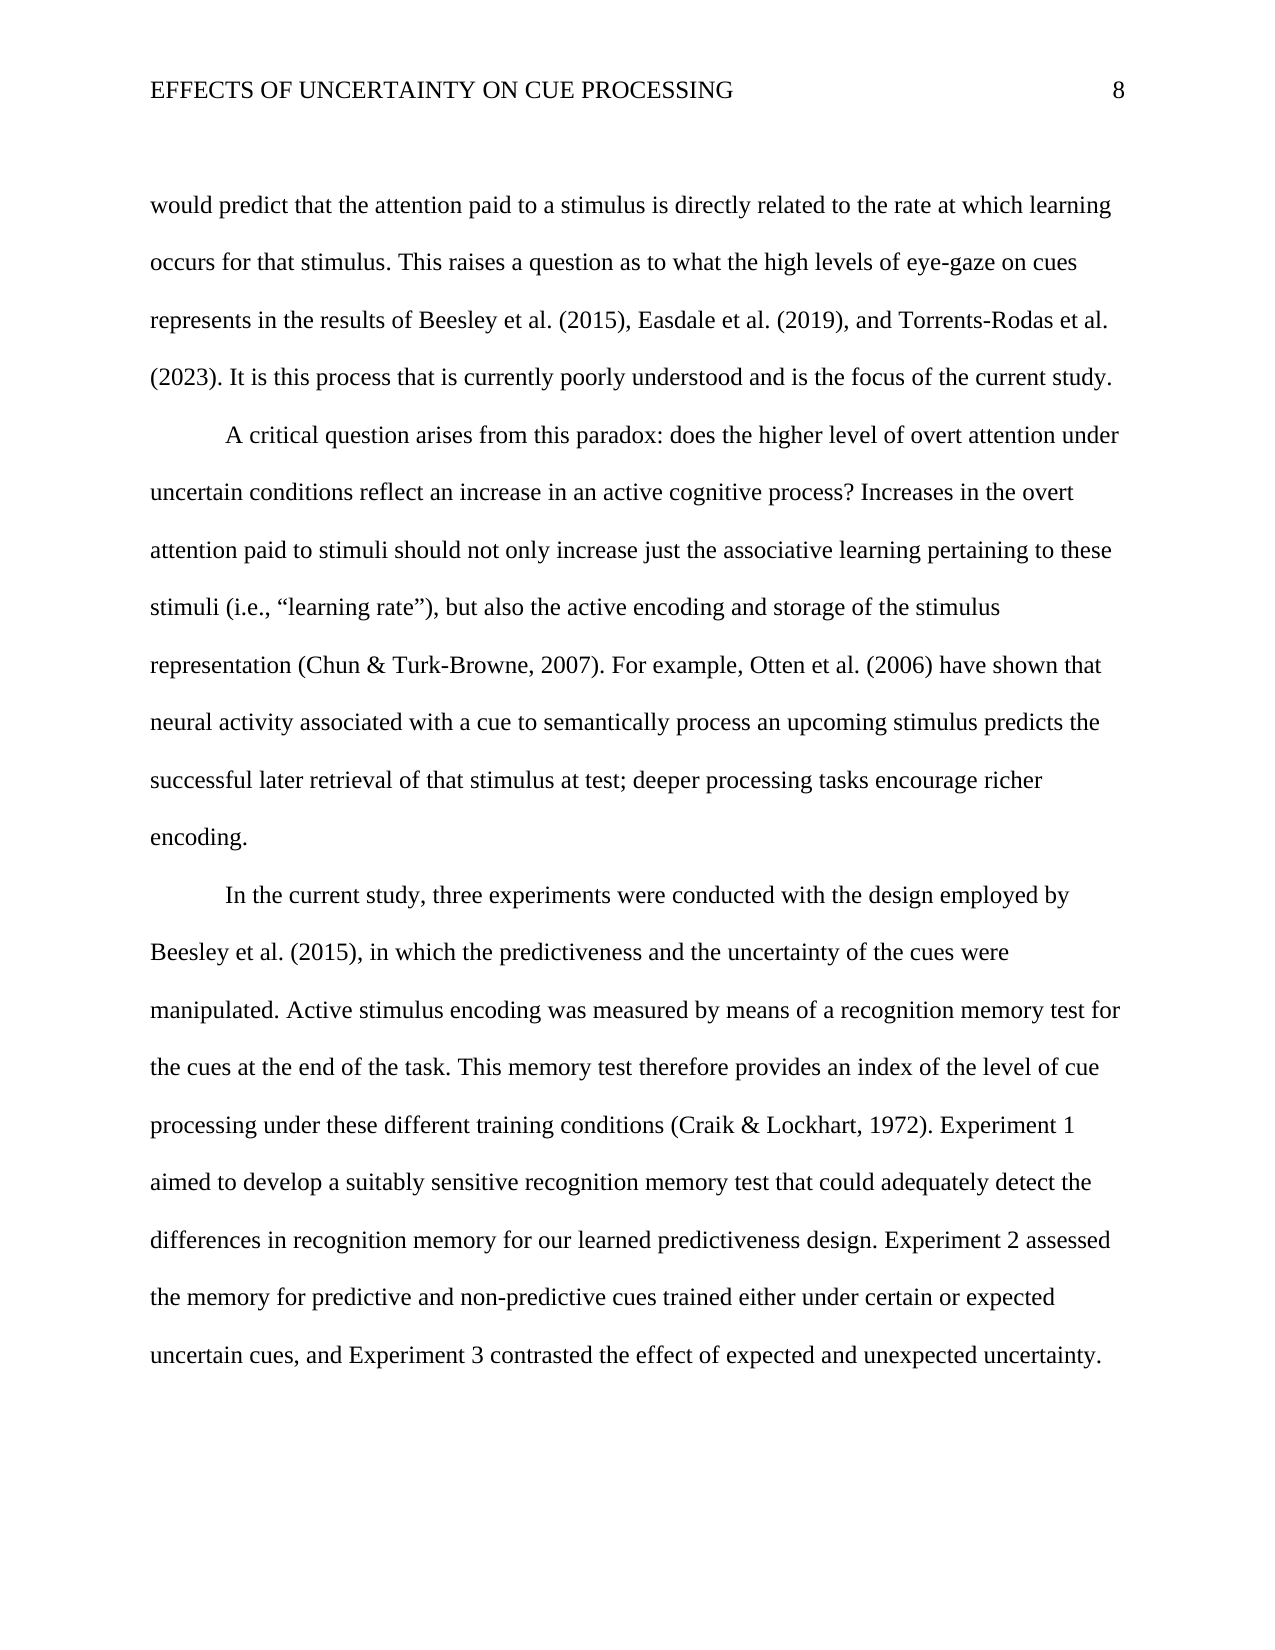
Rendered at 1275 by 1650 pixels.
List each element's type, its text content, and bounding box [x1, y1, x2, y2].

text In the current study, three experiments were conducted with the design employed by Beesley et al. (2015), in which the predictiveness and the uncertainty of the cues were manipulated. Active stimulus encoding was measured by means of a recognition memory test for the cues at the end of the task. This memory test therefore provides an index of the level of cue processing under these different training conditions (Craik & Lockhart, 1972). Experiment 1 aimed to develop a suitably sensitive recognition memory test that could adequately detect the differences in recognition memory for our learned predictiveness design. Experiment 2 assessed the memory for predictive and non-predictive cues trained either under certain or expected uncertain cues, and Experiment 3 contrasted the effect of expected and unexpected uncertainty. [150, 880, 1125, 1369]
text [150, 190, 1125, 391]
text A critical question arises from this paradox: does the higher level of overt attention under uncertain conditions reflect an increase in an active cognitive process? Increases in the overt attention paid to stimuli should not only increase just the associative learning pertaining to these stimuli (i.e., “learning rate”), but also the active encoding and storage of the stimulus representation (Chun & Turk-Browne, 2007). For example, Otten et al. (2006) have shown that neural activity associated with a cue to semantically process an upcoming stimulus predicts the successful later retrieval of that stimulus at test; deeper processing tasks encourage richer encoding. [150, 420, 1125, 851]
